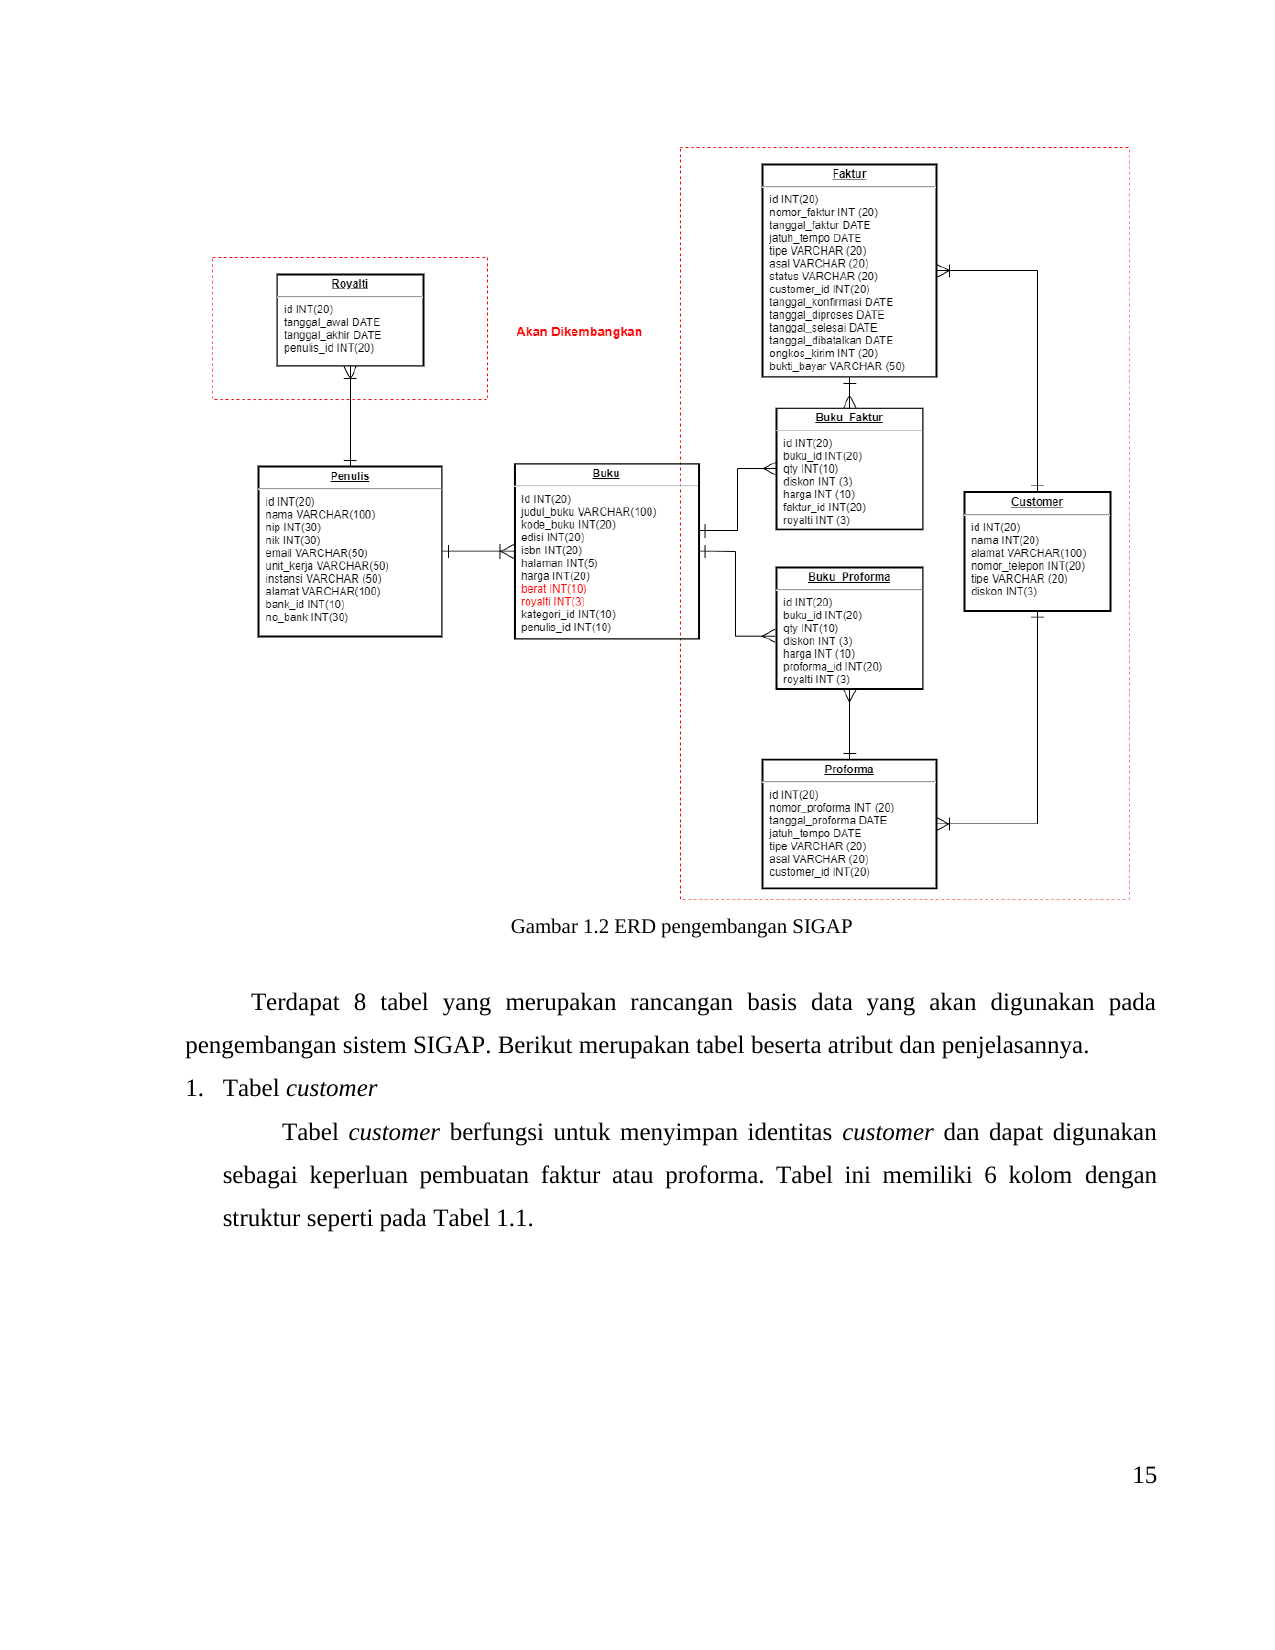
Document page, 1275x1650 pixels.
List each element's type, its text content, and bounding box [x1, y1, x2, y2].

text Tabel customer berfungsi untuk menyimpan identitas customer dan dapat digunakan sebagai keperluan pembuatan faktur atau proforma. Tabel ini memiliki 6 kolom dengan struktur seperti pada Tabel 1.1. [223, 1117, 1157, 1232]
list Tabel customer [185, 1073, 1157, 1102]
picture [212, 147, 1130, 900]
text Terdapat 8 tabel yang merupakan rancangan basis data yang akan digunakan pada pengembangan sistem SIGAP. Berikut merupakan tabel beserta atribut dan penjelasannya. [185, 987, 1157, 1059]
